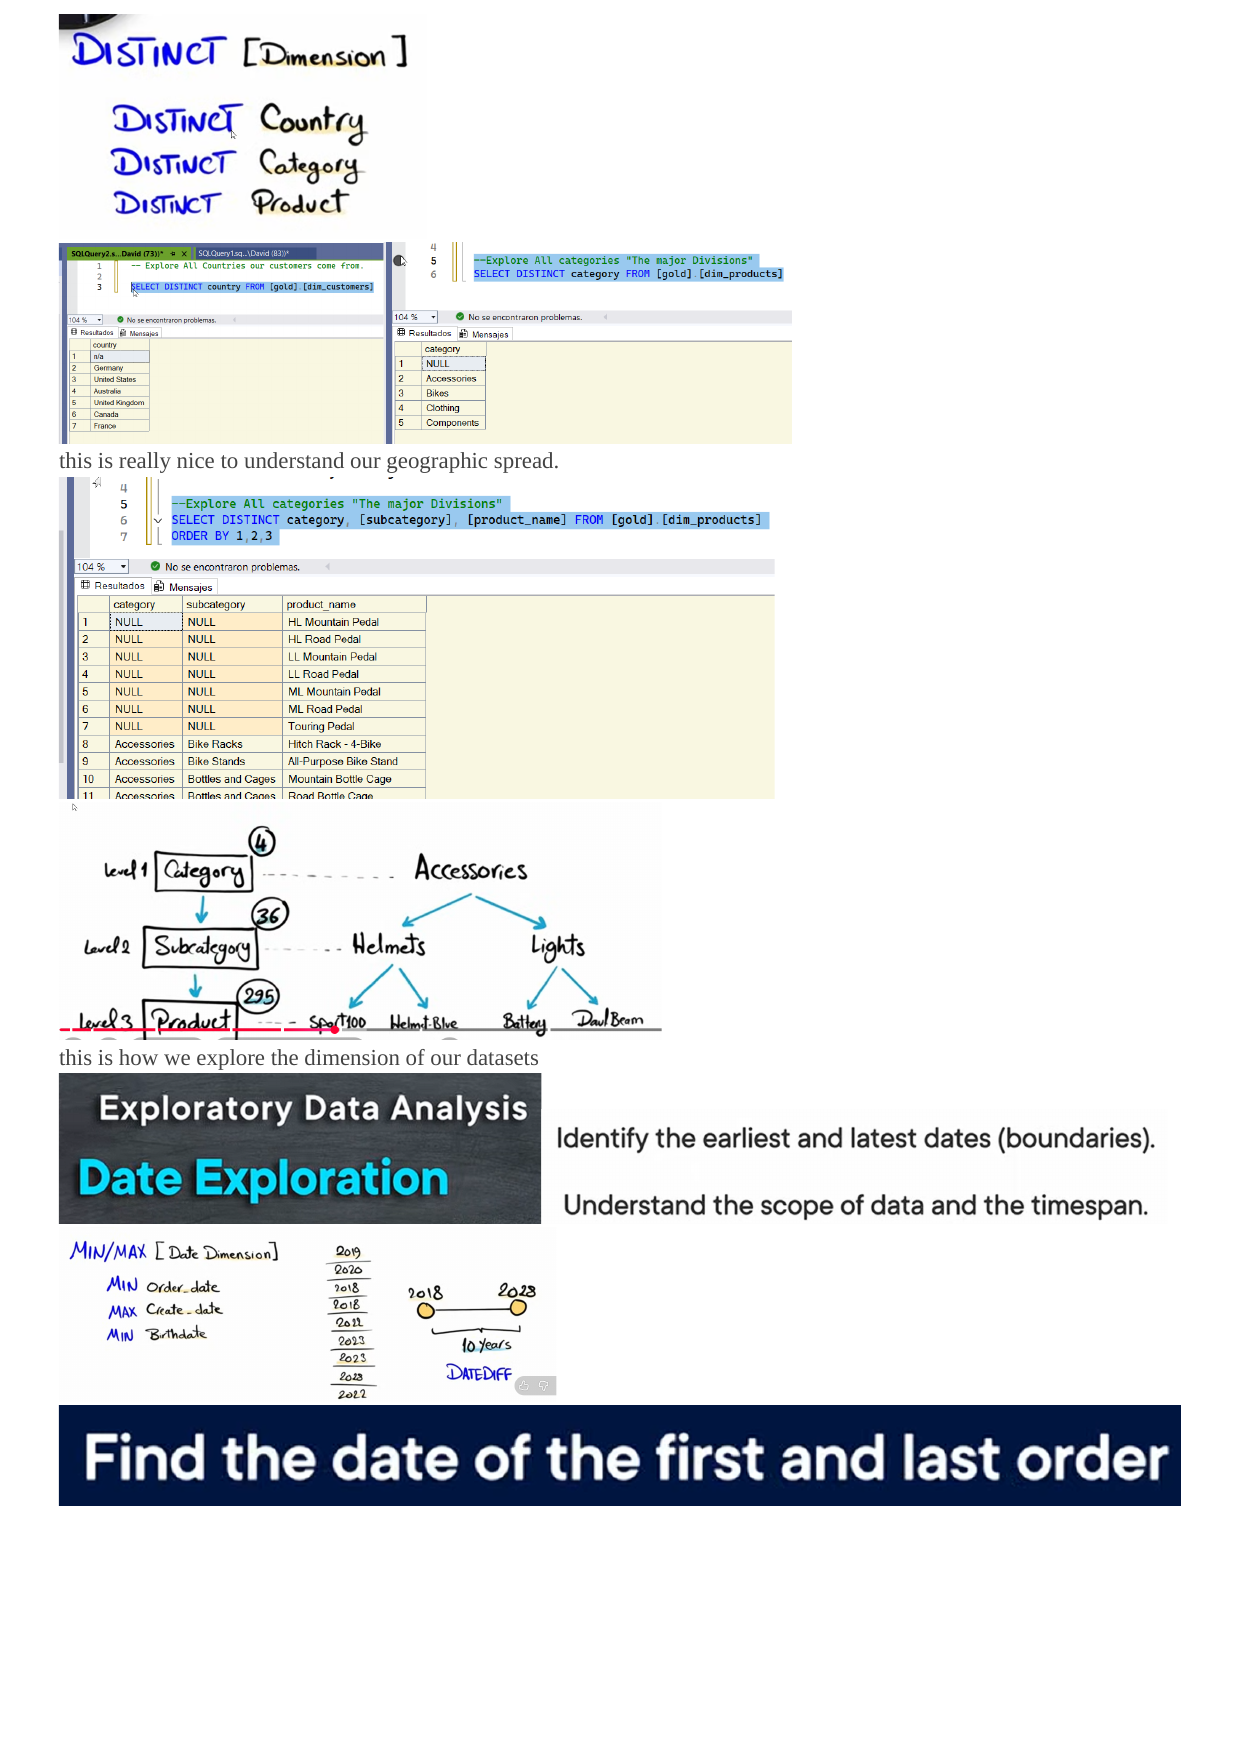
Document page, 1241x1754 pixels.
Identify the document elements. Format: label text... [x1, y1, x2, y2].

picture [58, 242, 792, 444]
picture [58, 1405, 1181, 1506]
picture [58, 14, 427, 239]
picture [58, 477, 775, 799]
picture [58, 1227, 557, 1402]
text this is how we explore the dimension of our datasets [59, 1043, 1181, 1070]
picture [58, 1073, 1168, 1224]
picture [58, 802, 662, 1040]
text this is really nice to understand our geographic spread. [59, 447, 1181, 473]
